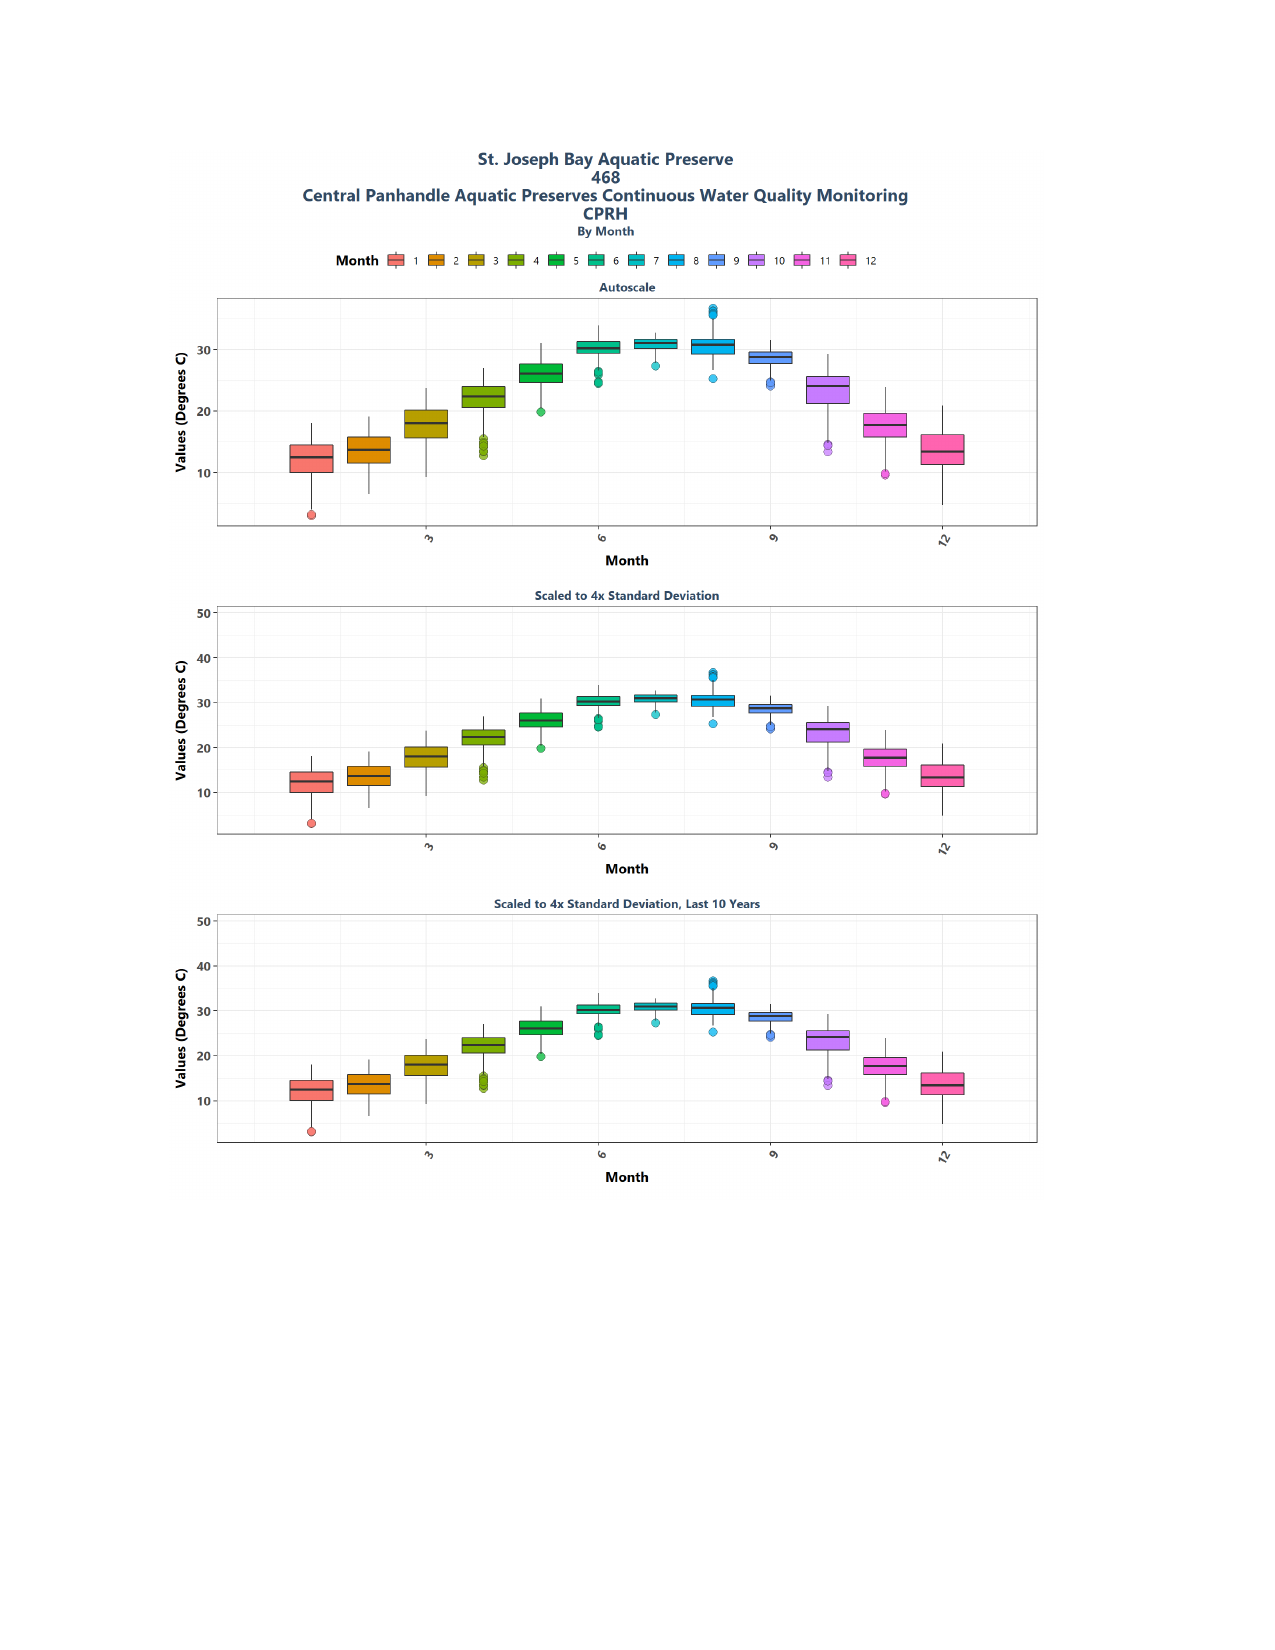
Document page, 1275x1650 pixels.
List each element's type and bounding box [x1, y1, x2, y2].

picture [168, 150, 1044, 1200]
